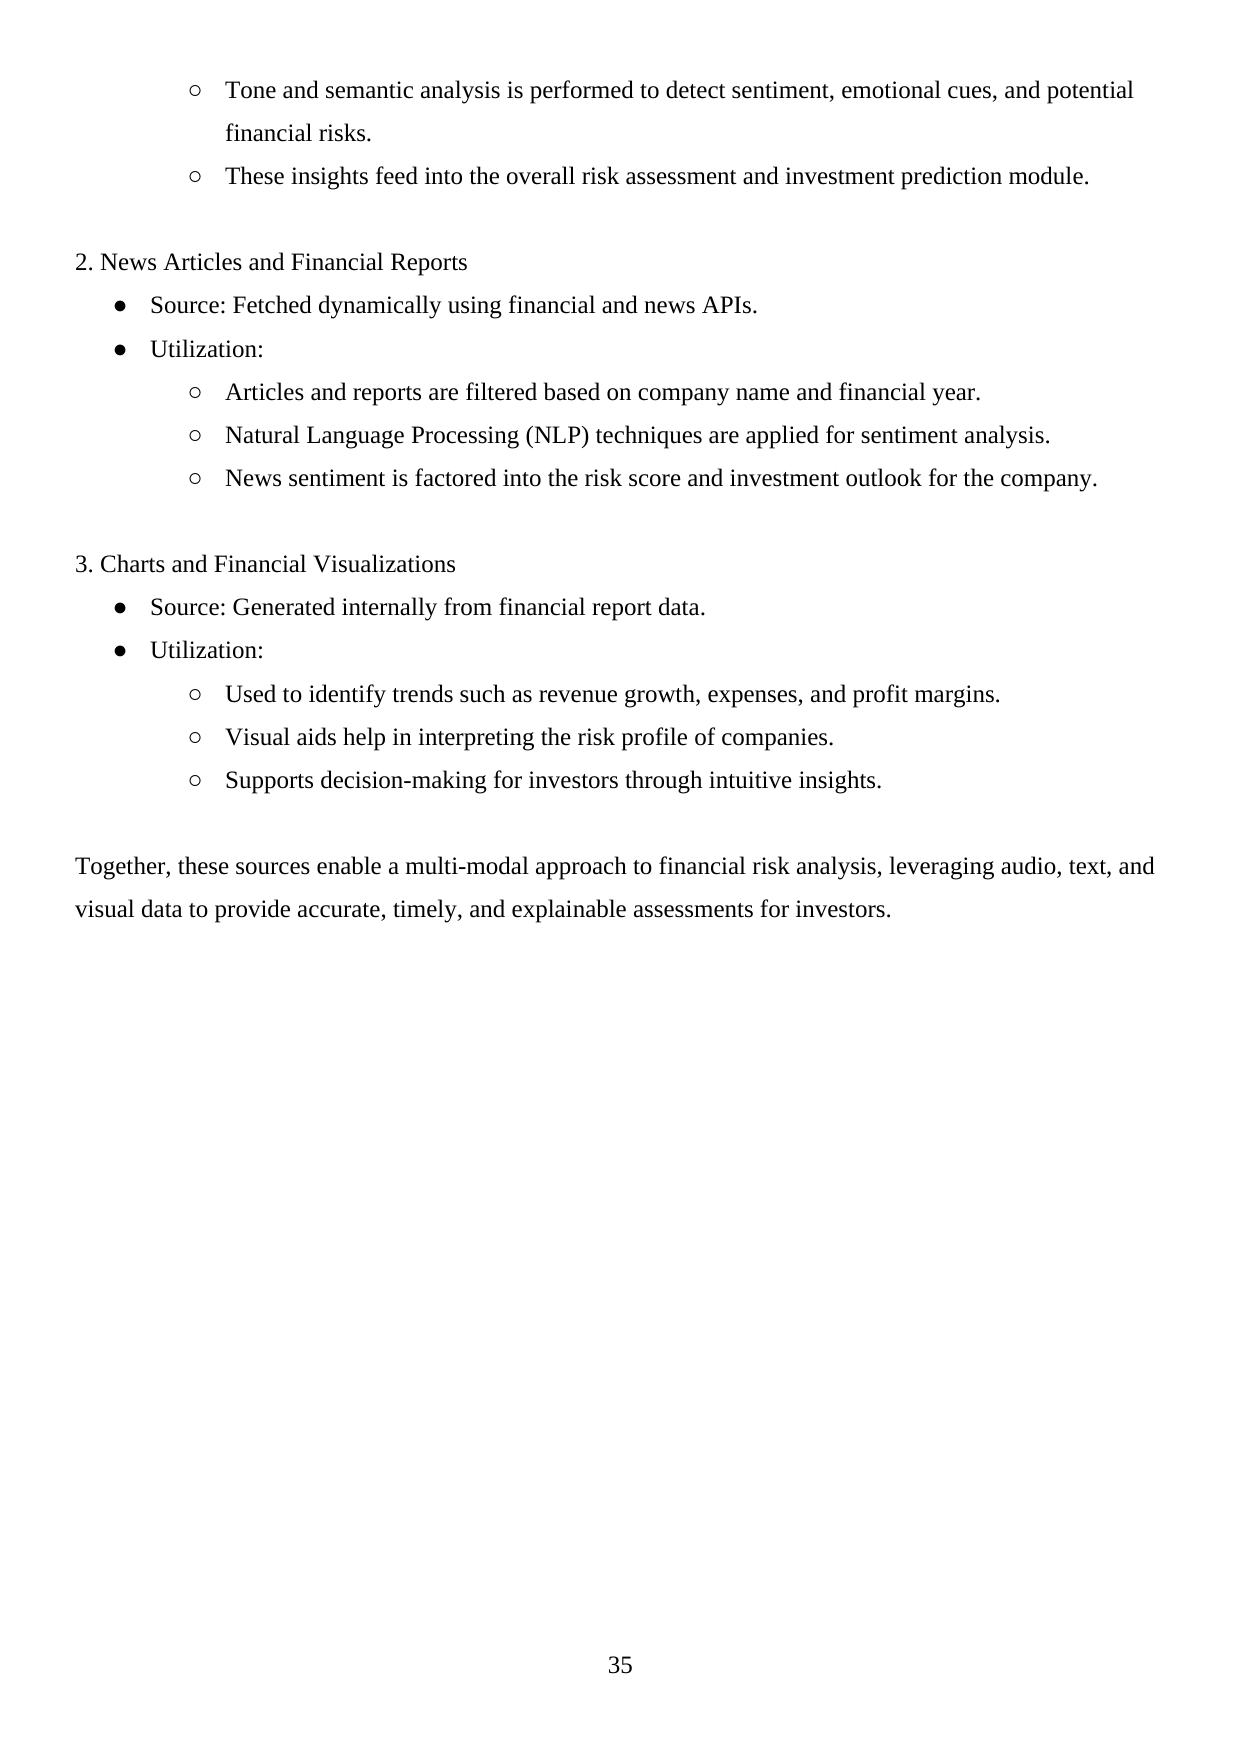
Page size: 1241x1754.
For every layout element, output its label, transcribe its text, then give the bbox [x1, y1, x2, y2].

list Supports decision-making for investors through intuitive insights. [187, 765, 1165, 837]
list Utilization: [112, 636, 1165, 664]
list These insights feed into the overall risk assessment and investment prediction module. [187, 161, 1165, 233]
list News sentiment is factored into the risk score and investment outlook for the company. [187, 463, 1165, 492]
list Articles and reports are filtered based on company name and financial year. [187, 377, 1165, 406]
text 2. News Articles and Financial Reports [75, 247, 1165, 276]
list Utilization: [112, 334, 1165, 362]
list Tone and semantic analysis is performed to detect sentiment, emotional cues, and potential financial risks. [187, 75, 1165, 147]
text Together, these sources enable a multi-modal approach to financial risk analysis, leveraging audio, text, and visual data to provide accurate, timely, and explainable assessments for investors. [75, 851, 1165, 923]
list Used to identify trends such as revenue growth, expenses, and profit margins. [187, 679, 1165, 707]
text 3. Charts and Financial Visualizations [75, 549, 1165, 578]
list Source: Generated internally from financial report data. [112, 592, 1165, 621]
list Natural Language Processing (NLP) techniques are applied for sentiment analysis. [187, 420, 1165, 449]
list Visual aids help in interpreting the risk profile of companies. [187, 722, 1165, 751]
list Source: Fetched dynamically using financial and news APIs. [112, 291, 1165, 319]
